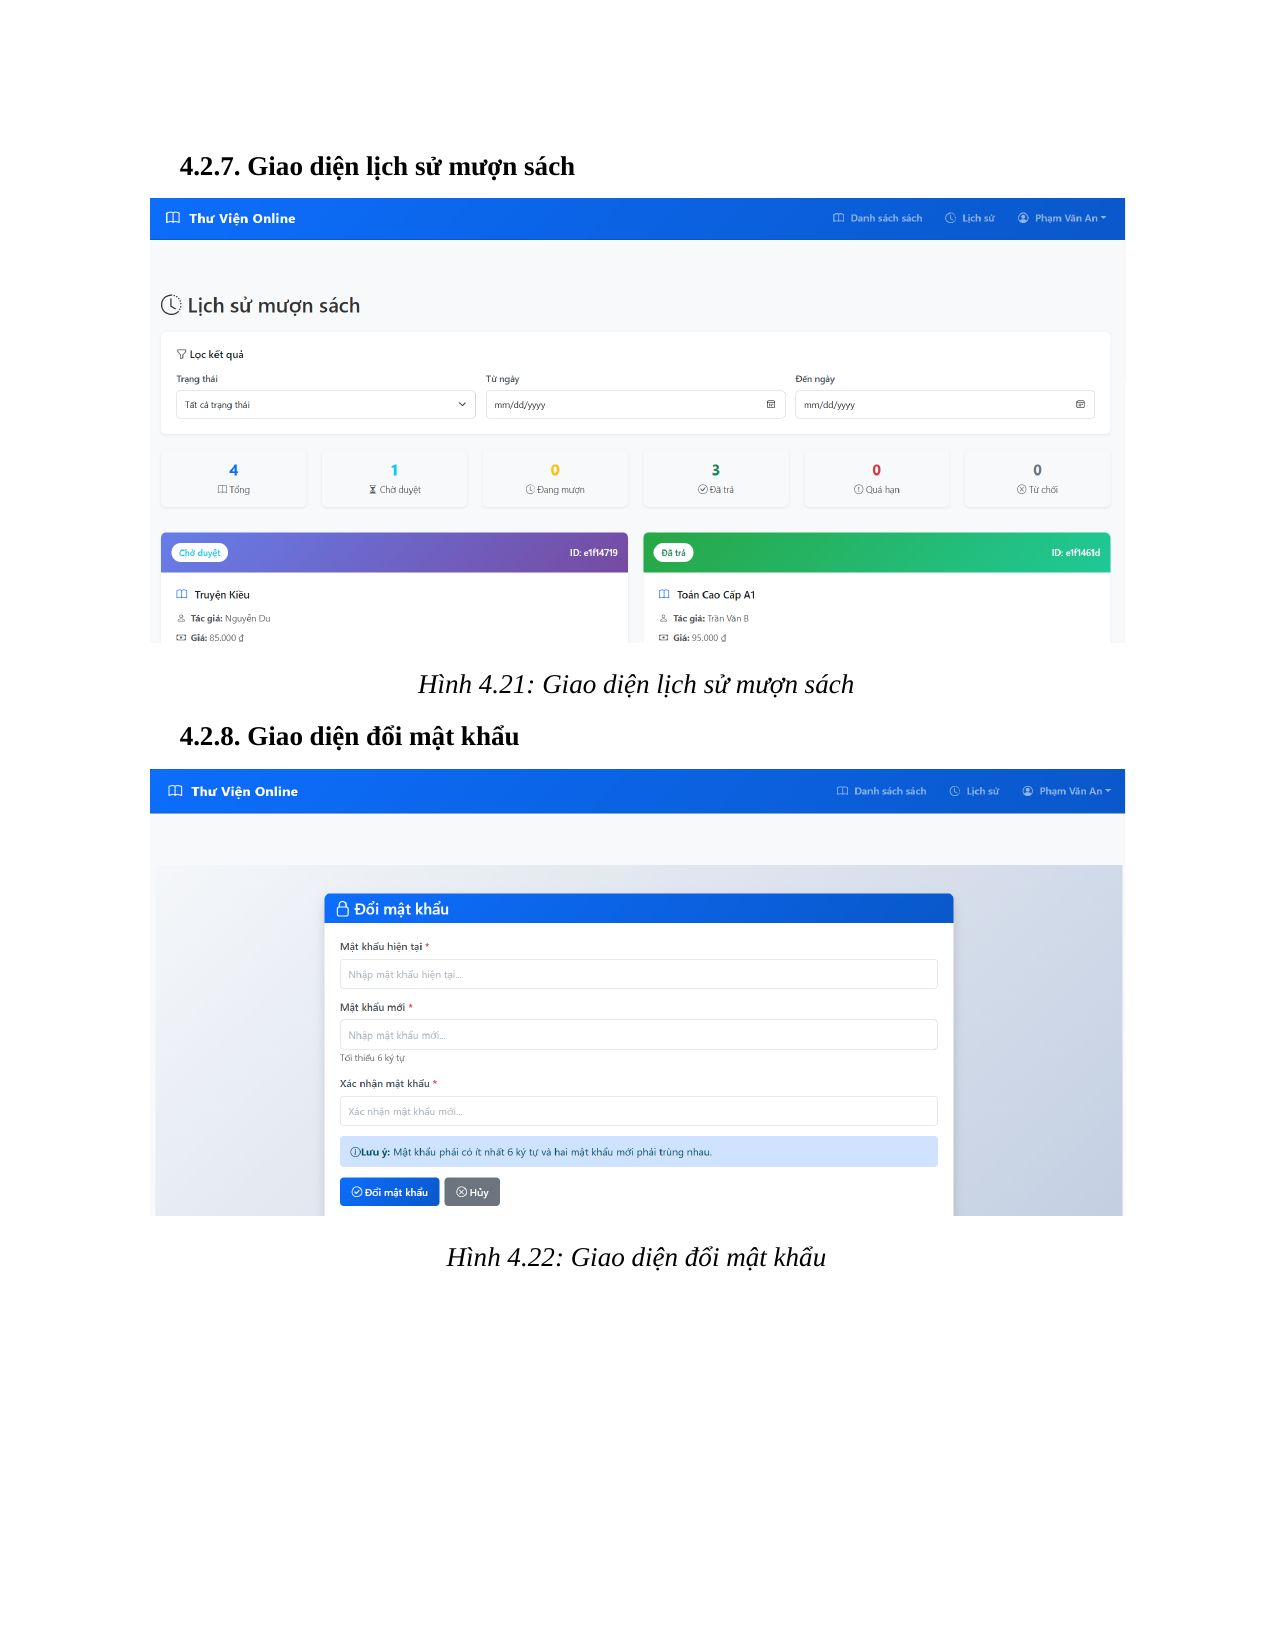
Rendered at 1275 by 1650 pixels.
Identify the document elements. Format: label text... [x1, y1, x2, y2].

text Hình 4.21: Giao diện lịch sử mượn sách [150, 668, 1125, 699]
subtitle 4.2.8. Giao diện đổi mật khẩu [179, 720, 1125, 751]
picture [150, 769, 1125, 1216]
picture [150, 198, 1125, 643]
text Hình 4.22: Giao diện đổi mật khẩu [150, 1241, 1125, 1273]
subtitle 4.2.7. Giao diện lịch sử mượn sách [179, 150, 1125, 181]
